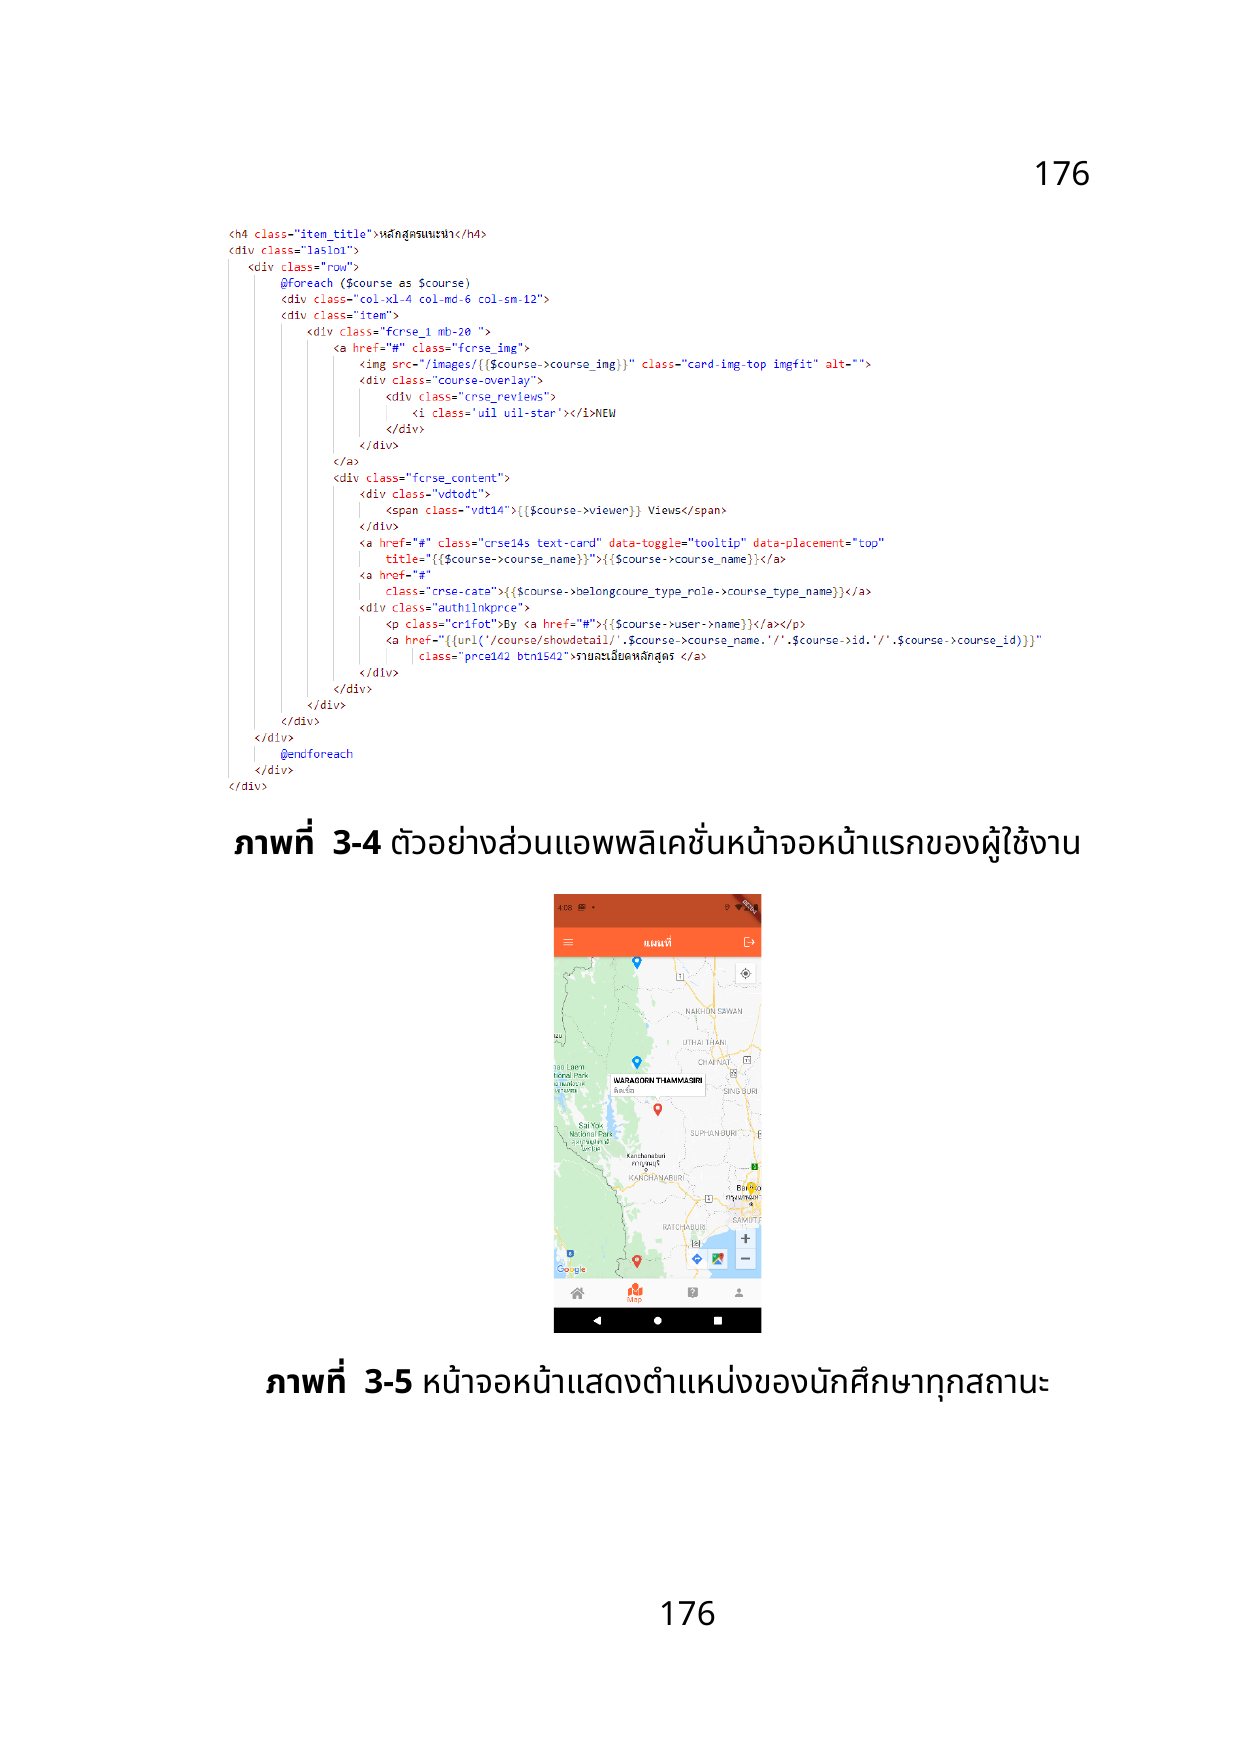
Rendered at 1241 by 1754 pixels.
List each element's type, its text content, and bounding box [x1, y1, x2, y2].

subtitle หน้าจอหน้าแสดงตำแหน่งของนักศึกษาทุกสถานะ [225, 1358, 1090, 1408]
picture [553, 894, 762, 1333]
subtitle ตัวอย่างส่วนแอพพลิเคชั่นหน้าจอหน้าแรกของผู้ใช้งาน [225, 818, 1090, 869]
picture [225, 225, 1046, 794]
